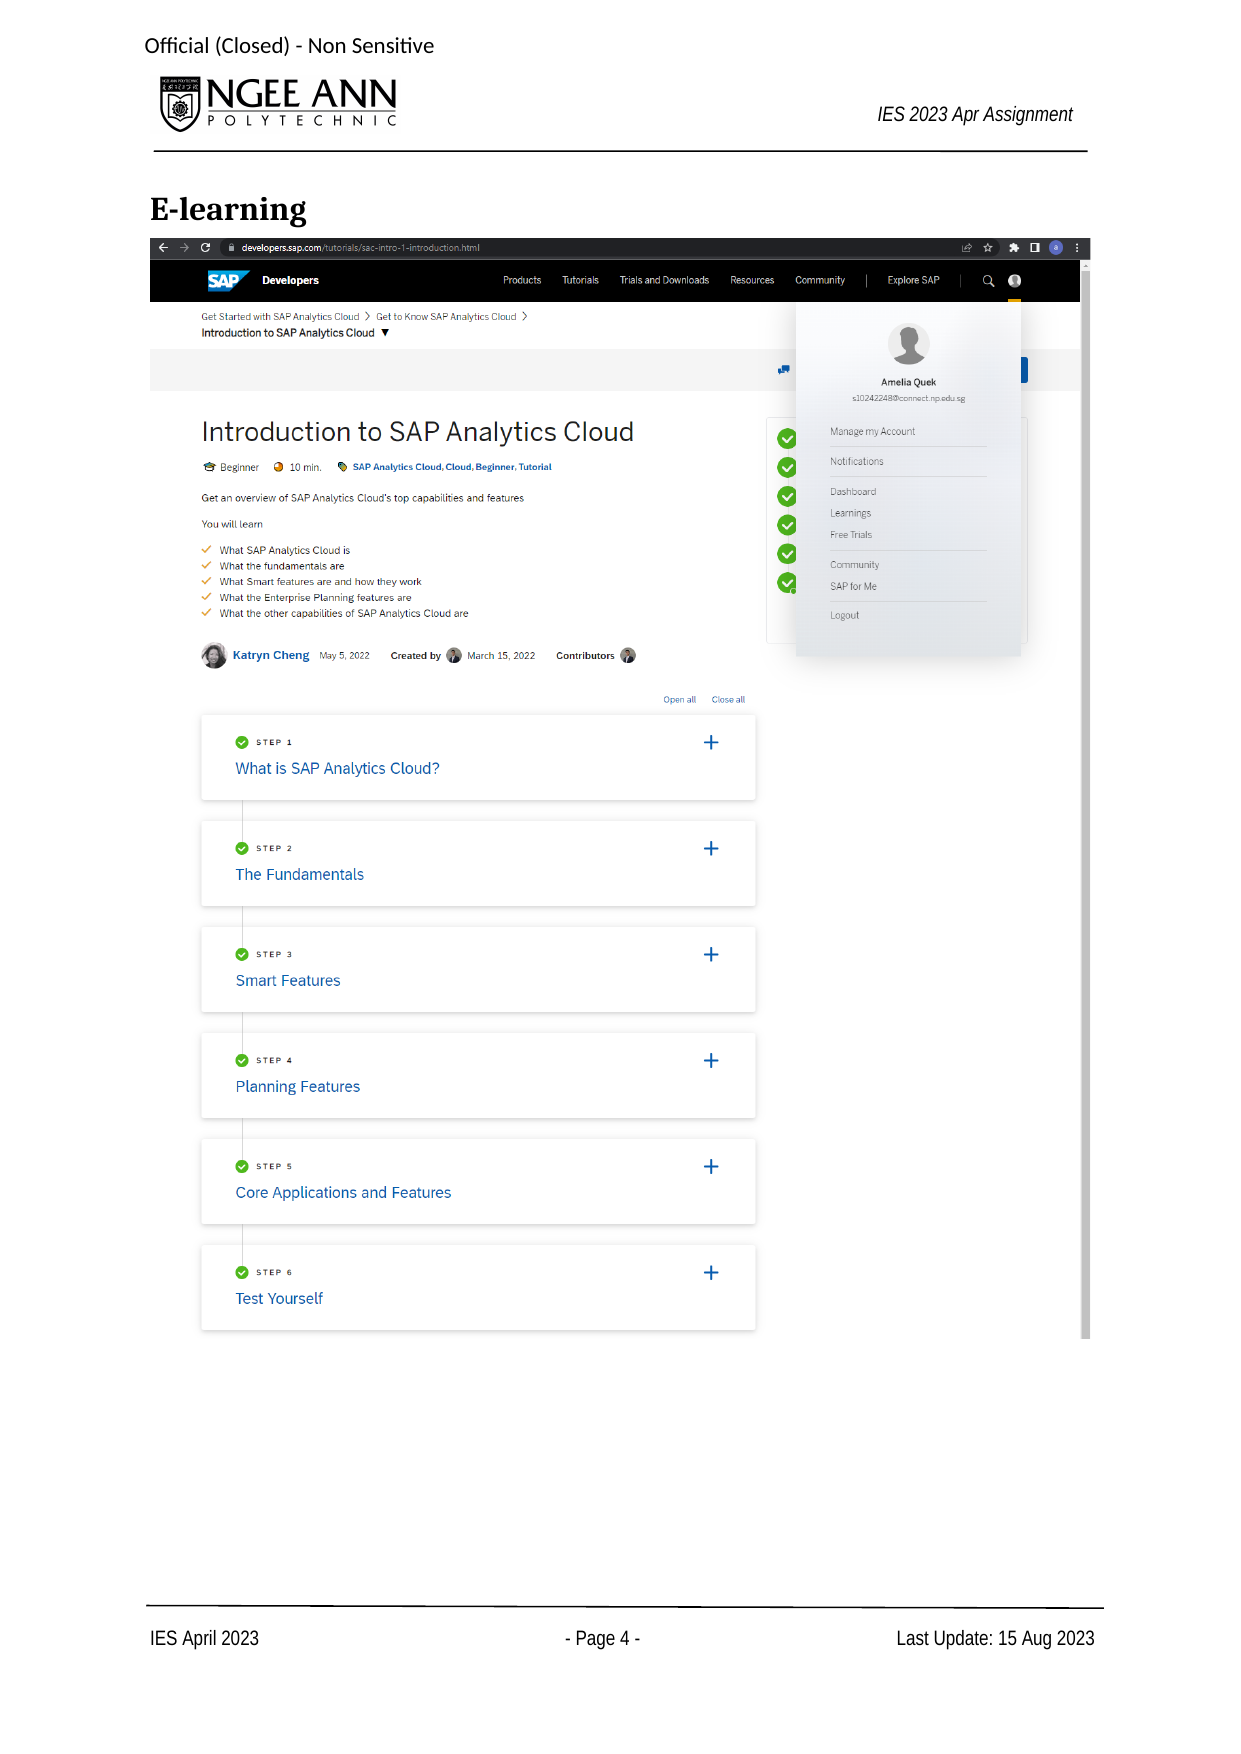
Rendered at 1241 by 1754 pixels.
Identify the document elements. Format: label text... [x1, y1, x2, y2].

subtitle E-learning [150, 190, 1090, 228]
picture [150, 75, 402, 134]
picture [150, 238, 1091, 1339]
